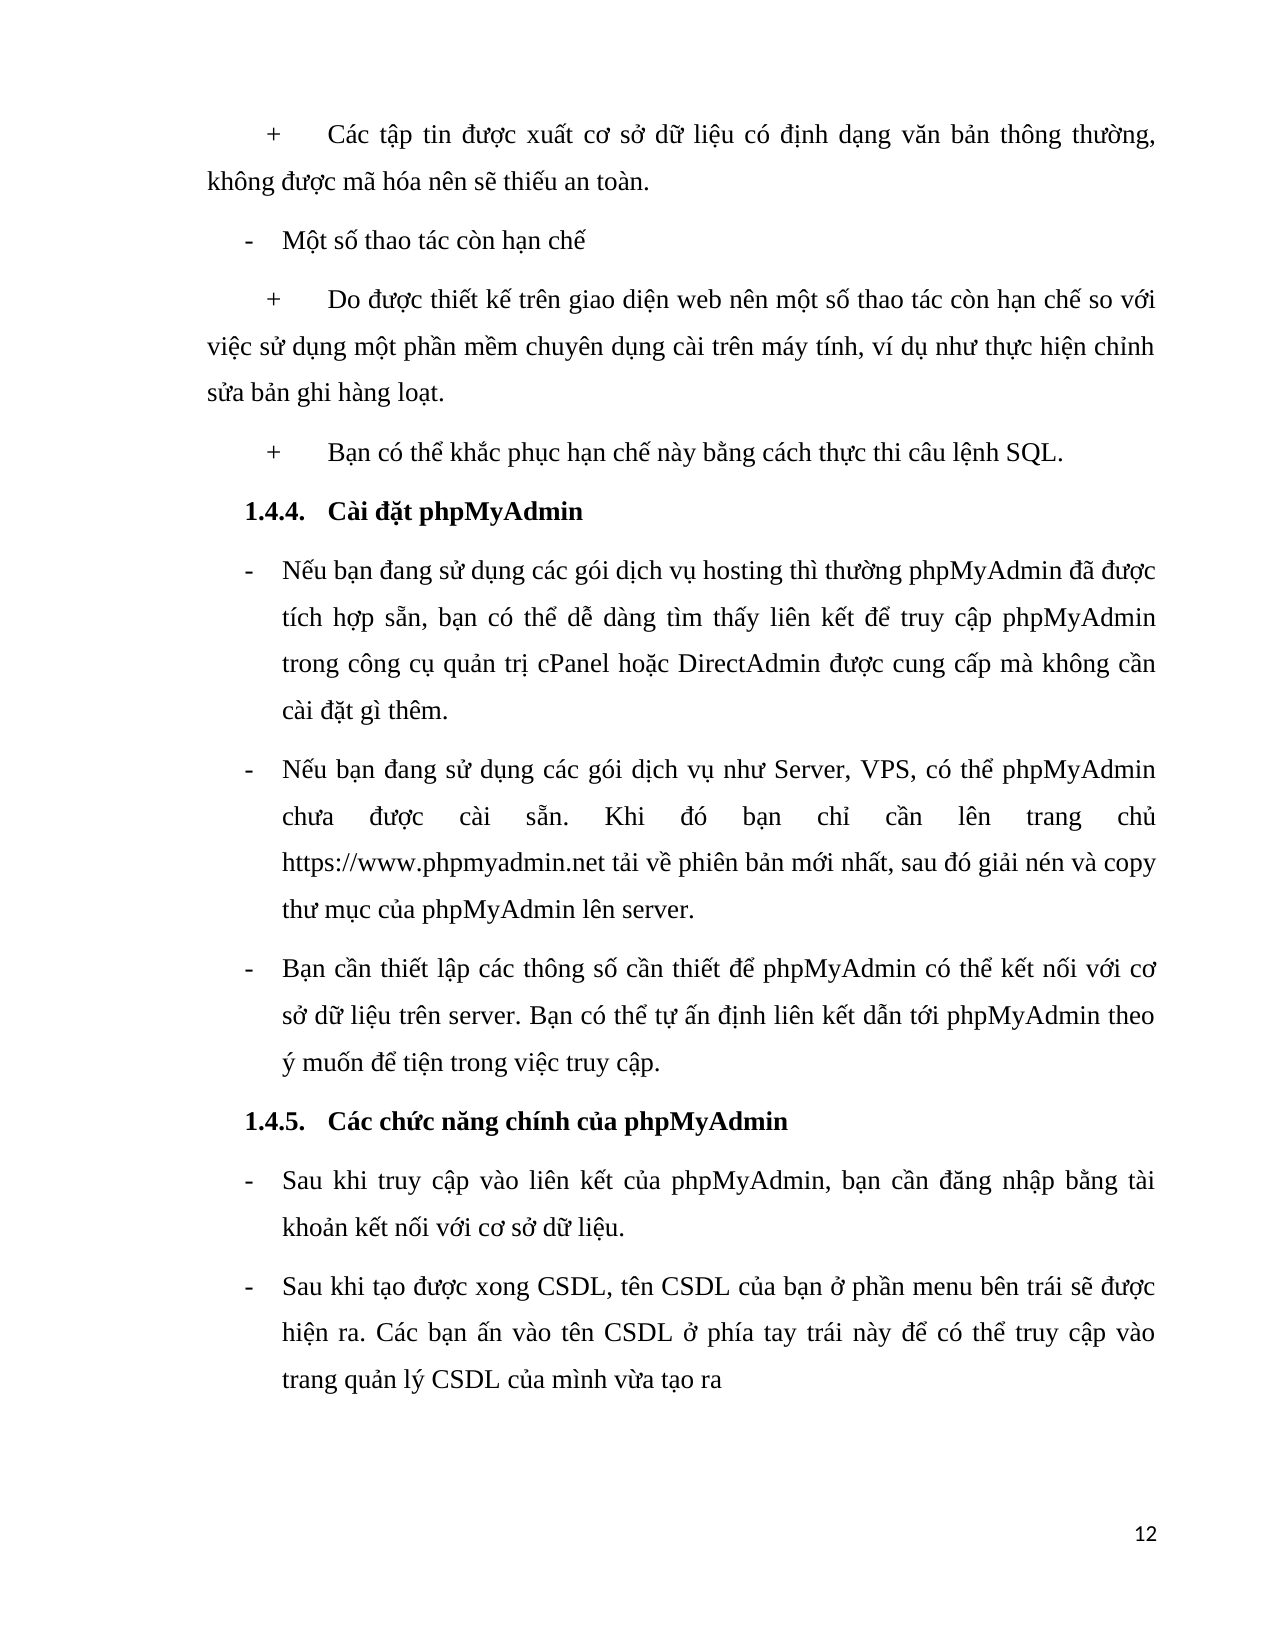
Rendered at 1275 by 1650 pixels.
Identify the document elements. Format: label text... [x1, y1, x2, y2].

text Bạn cần thiết lập các thông số cần thiết để phpMyAdmin có thể kết nối với cơ sở dữ liệu trên server. Bạn có thể tự ấn định liên kết dẫn tới phpMyAdmin theo ý muốn để tiện trong việc truy cập. [244, 952, 1157, 1077]
text Bạn có thể khắc phục hạn chế này bằng cách thực thi câu lệnh SQL. [207, 436, 1157, 467]
list Các chức năng chính của phpMyAdmin [244, 1105, 1157, 1136]
text Do được thiết kế trên giao diện web nên một số thao tác còn hạn chế so với việc sử dụng một phần mềm chuyên dụng cài trên máy tính, ví dụ như thực hiện chỉnh sửa bản ghi hàng loạt. [207, 283, 1157, 408]
text Nếu bạn đang sử dụng các gói dịch vụ hosting thì thường phpMyAdmin đã được tích hợp sẵn, bạn có thể dễ dàng tìm thấy liên kết để truy cập phpMyAdmin trong công cụ quản trị cPanel hoặc DirectAdmin được cung cấp mà không cần cài đặt gì thêm. [244, 554, 1157, 725]
list Cài đặt phpMyAdmin [244, 495, 1157, 526]
text Sau khi truy cập vào liên kết của phpMyAdmin, bạn cần đăng nhập bằng tài khoản kết nối với cơ sở dữ liệu. [244, 1164, 1157, 1242]
text Một số thao tác còn hạn chế [244, 224, 1157, 255]
text Nếu bạn đang sử dụng các gói dịch vụ như Server, VPS, có thể phpMyAdmin chưa được cài sẵn. Khi đó bạn chỉ cần lên trang chủ https://www.phpmyadmin.net tải về phiên bản mới nhất, sau đó giải nén và copy thư mục của phpMyAdmin lên server. [244, 753, 1157, 924]
text Sau khi tạo được xong CSDL, tên CSDL của bạn ở phần menu bên trái sẽ được hiện ra. Các bạn ấn vào tên CSDL ở phía tay trái này để có thể truy cập vào trang quản lý CSDL của mình vừa tạo ra [244, 1270, 1157, 1394]
text Các tập tin được xuất cơ sở dữ liệu có định dạng văn bản thông thường, không được mã hóa nên sẽ thiếu an toàn. [207, 118, 1157, 196]
